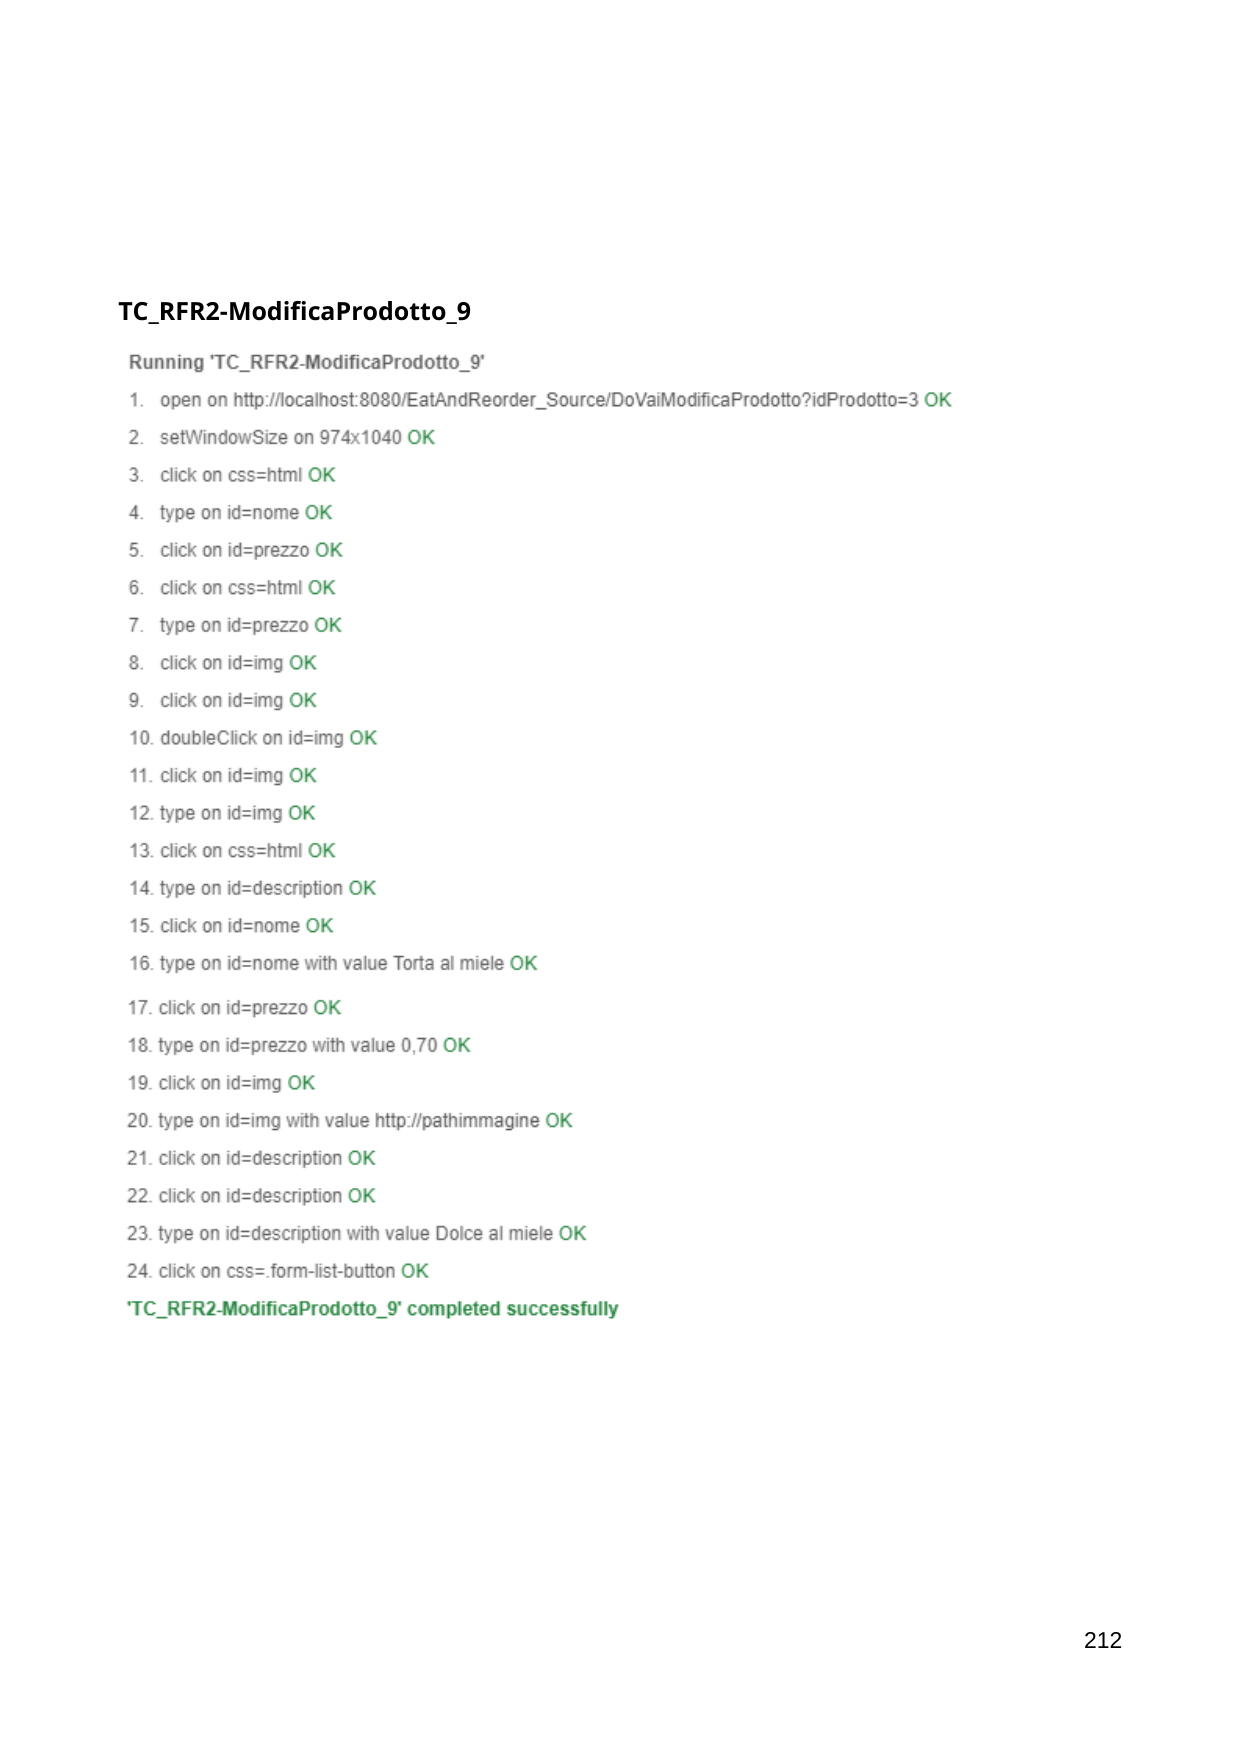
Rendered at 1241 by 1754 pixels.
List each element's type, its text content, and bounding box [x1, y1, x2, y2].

text TC_RFR2-ModificaProdotto_9 [118, 293, 1122, 327]
picture [118, 341, 961, 978]
picture [118, 991, 645, 1325]
